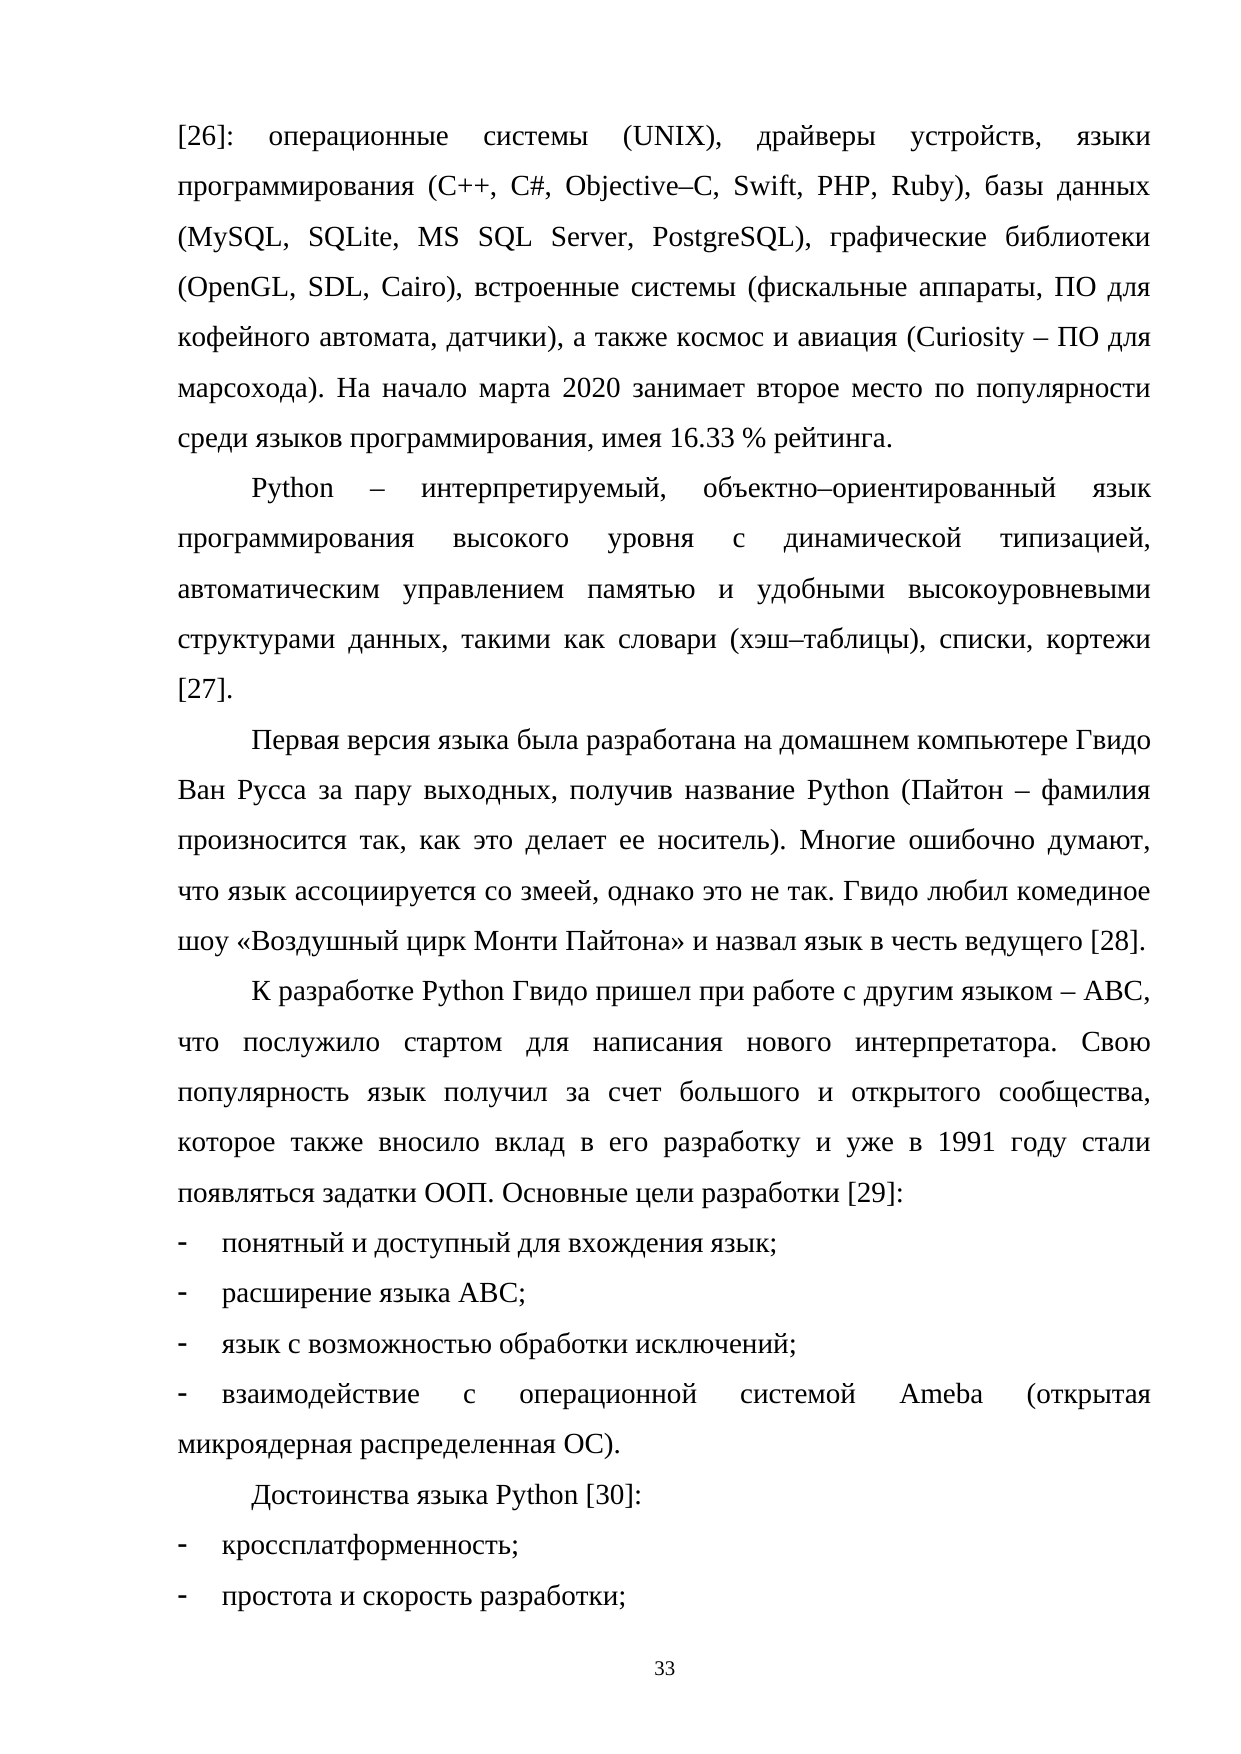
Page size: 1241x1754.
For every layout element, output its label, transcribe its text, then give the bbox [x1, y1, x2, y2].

list понятный и доступный для вхождения язык; [177, 1225, 1152, 1259]
list кроссплатформенность; [177, 1527, 1152, 1561]
list взаимодействие с операционной системой Ameba (открытая микроядерная распределенная ОС). [177, 1376, 1152, 1460]
text Python – интерпретируемый, объектно–ориентированный язык программирования высокого уровня с динамической типизацией, автоматическим управлением памятью и удобными высокоуровневыми структурами данных, такими как словари (хэш–таблицы), списки, кортежи [27]. [177, 470, 1152, 705]
list расширение языка ABC; [177, 1275, 1152, 1309]
text К разработке Python Гвидо пришел при работе с другим языком – ABC, что послужило стартом для написания нового интерпретатора. Свою популярность язык получил за счет большого и открытого сообщества, которое также вносило вклад в его разработку и уже в 1991 году стали появляться задатки ООП. Основные цели разработки [29]: [177, 973, 1152, 1208]
list язык с возможностью обработки исключений; [177, 1326, 1152, 1359]
text Достоинства языка Python [30]: [177, 1477, 1152, 1511]
list простота и скорость разработки; [177, 1578, 1152, 1611]
text Первая версия языка была разработана на домашнем компьютере Гвидо Ван Русса за пару выходных, получив название Python (Пайтон – фамилия произносится так, как это делает ее носитель). Многие ошибочно думают, что язык ассоциируется со змеей, однако это не так. Гвидо любил комединое шоу «Воздушный цирк Монти Пайтона» и назвал язык в честь ведущего [28]. [177, 722, 1152, 957]
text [177, 118, 1152, 453]
